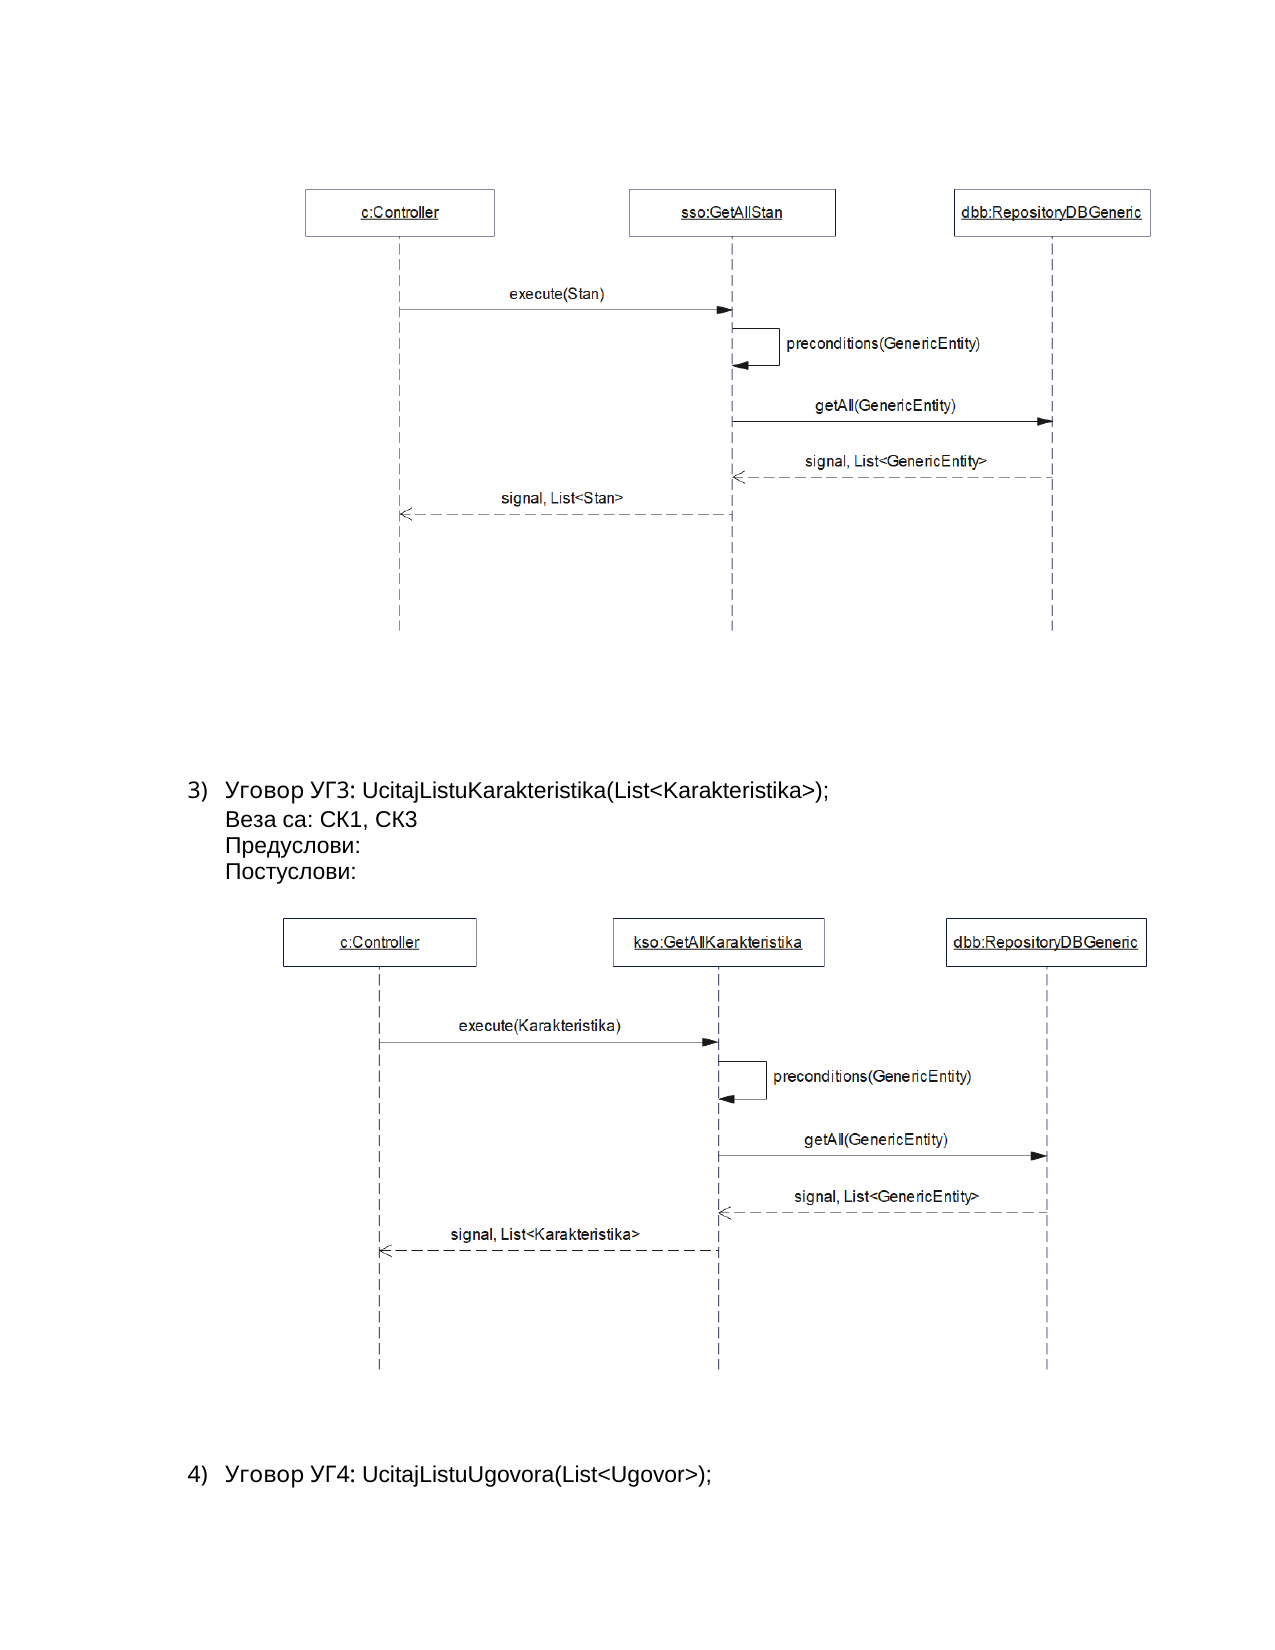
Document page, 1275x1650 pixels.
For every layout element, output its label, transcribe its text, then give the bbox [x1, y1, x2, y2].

picture [225, 884, 1200, 1432]
list Уговор УГ3: UcitajListuKarakteristika(List<Karakteristika>); [187, 774, 1125, 806]
list Веза са: СК1, СК3 [225, 806, 1125, 832]
list Постуслови: [225, 858, 1125, 884]
picture [225, 150, 1200, 748]
list Предуслови: [225, 832, 1125, 858]
list Уговор УГ4: UcitajListuUgovora(List<Ugovor>); [187, 1458, 1125, 1489]
